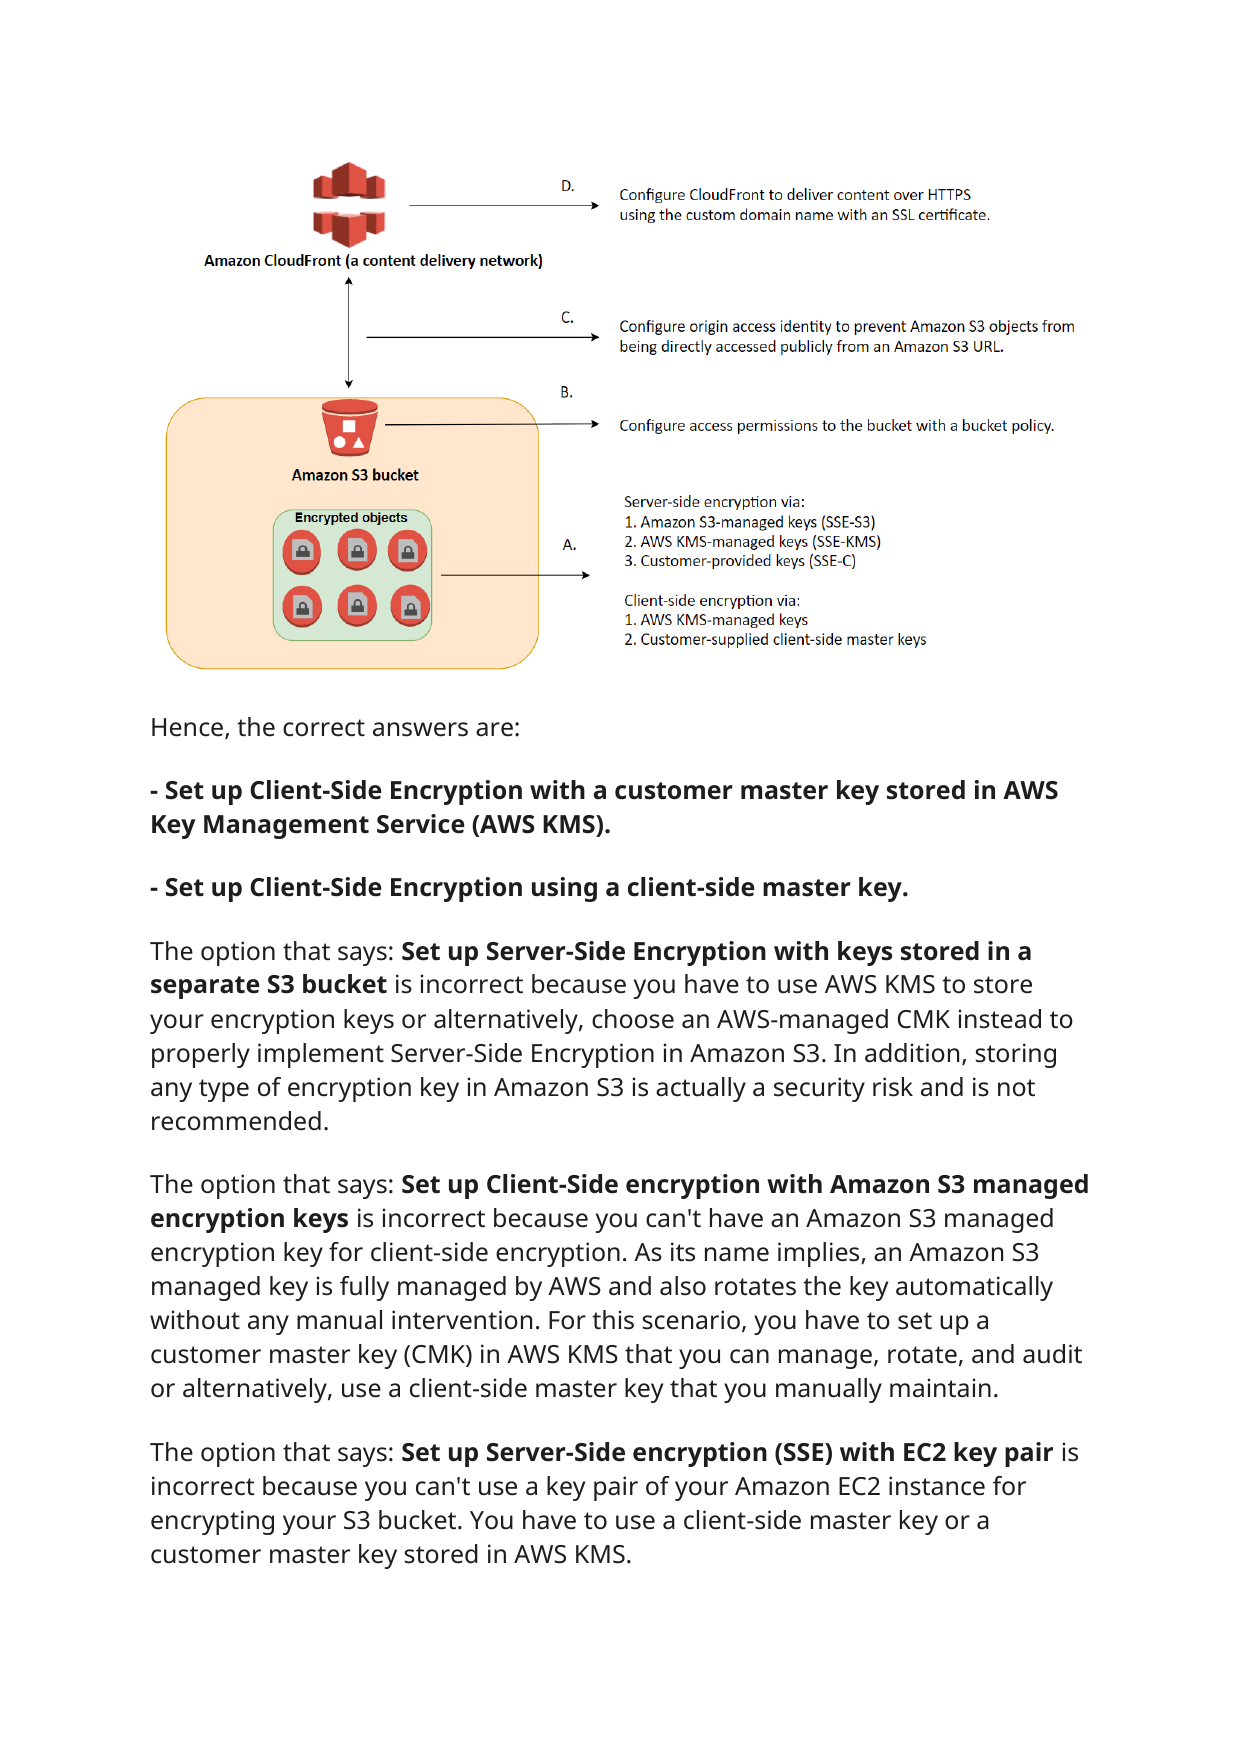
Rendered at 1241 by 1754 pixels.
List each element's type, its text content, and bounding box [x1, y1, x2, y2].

text - Set up Client-Side Encryption with a customer master key stored in AWS Key Management Service (AWS KMS). [150, 773, 1090, 841]
picture [150, 150, 1091, 681]
text The option that says: Set up Server-Side Encryption with keys stored in a separate S3 bucket is incorrect because you have to use AWS KMS to store your encryption keys or alternatively, choose an AWS-managed CMK instead to properly implement Server-Side Encryption in Amazon S3. In addition, storing any type of encryption key in Amazon S3 is actually a security risk and is not recommended. [150, 933, 1090, 1137]
text The option that says: Set up Client-Side encryption with Amazon S3 managed encryption keys is incorrect because you can't have an Amazon S3 managed encryption key for client-side encryption. As its name implies, an Amazon S3 managed key is fully managed by AWS and also rotates the key automatically without any manual intervention. For this scenario, you have to set up a customer master key (CMK) in AWS KMS that you can manage, rotate, and audit or alternatively, use a client-side master key that you manually maintain. [150, 1167, 1090, 1405]
text The option that says: Set up Server-Side encryption (SSE) with EC2 key pair is incorrect because you can't use a key pair of your Amazon EC2 instance for encrypting your S3 bucket. You have to use a client-side master key or a customer master key stored in AWS KMS. [150, 1434, 1090, 1571]
text Hence, the correct answers are: [150, 709, 1090, 743]
text - Set up Client-Side Encryption using a client-side master key. [150, 870, 1090, 904]
